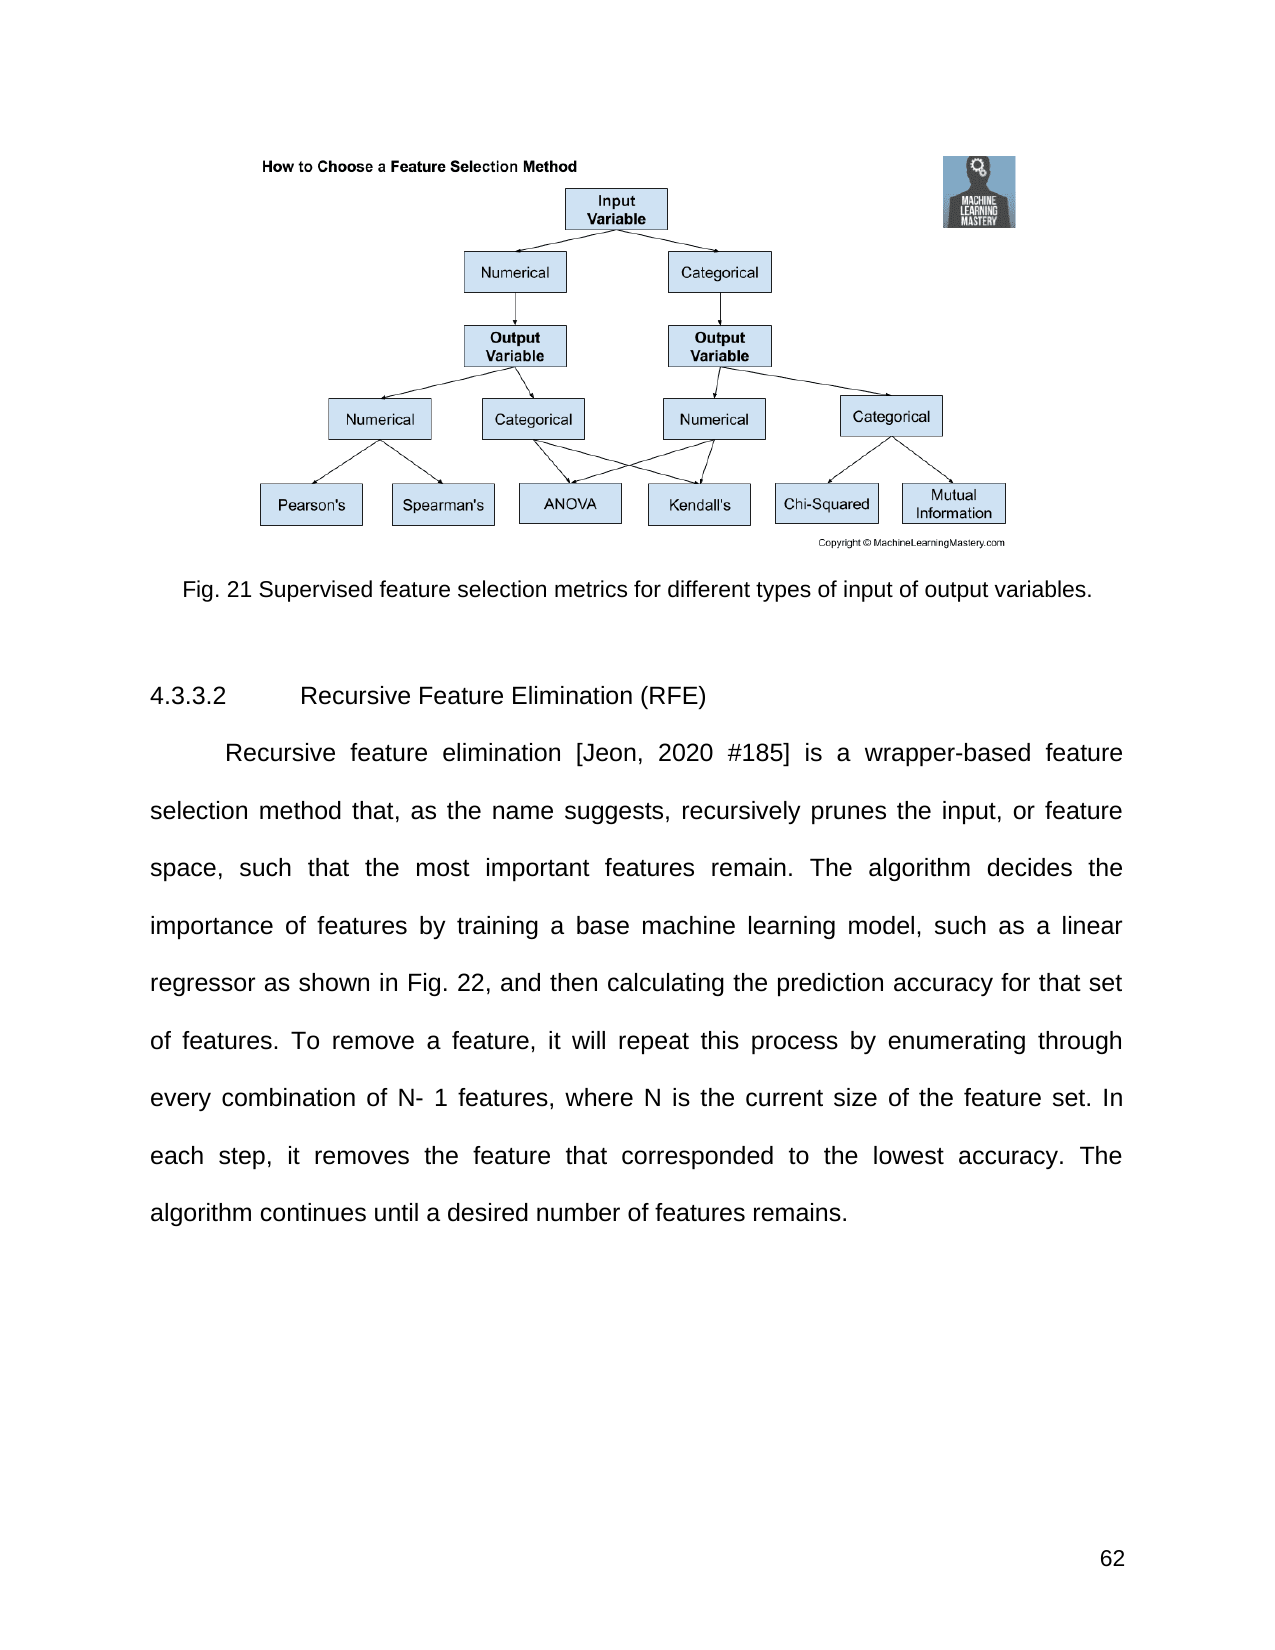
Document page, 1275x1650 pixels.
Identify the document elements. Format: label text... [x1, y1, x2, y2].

picture [254, 150, 1021, 550]
text Recursive feature elimination [Jeon, 2020 #185] is a wrapper-based feature selection method that, as the name suggests, recursively prunes the input, or feature space, such that the most important features remain. The algorithm decides the importance of features by training a base machine learning model, such as a linear regressor as shown in Fig. 22, and then calculating the prediction accuracy for that set of features. To remove a feature, it will repeat this process by enumerating through every combination of N- 1 features, where N is the current size of the feature set. In each step, it removes the feature that corresponded to the lowest accuracy. The algorithm continues until a desired number of features remains. [150, 738, 1125, 1227]
text Fig. 21 Supervised feature selection metrics for different types of input of output variables. [150, 576, 1125, 602]
list Recursive Feature Elimination (RFE) [150, 681, 1125, 710]
